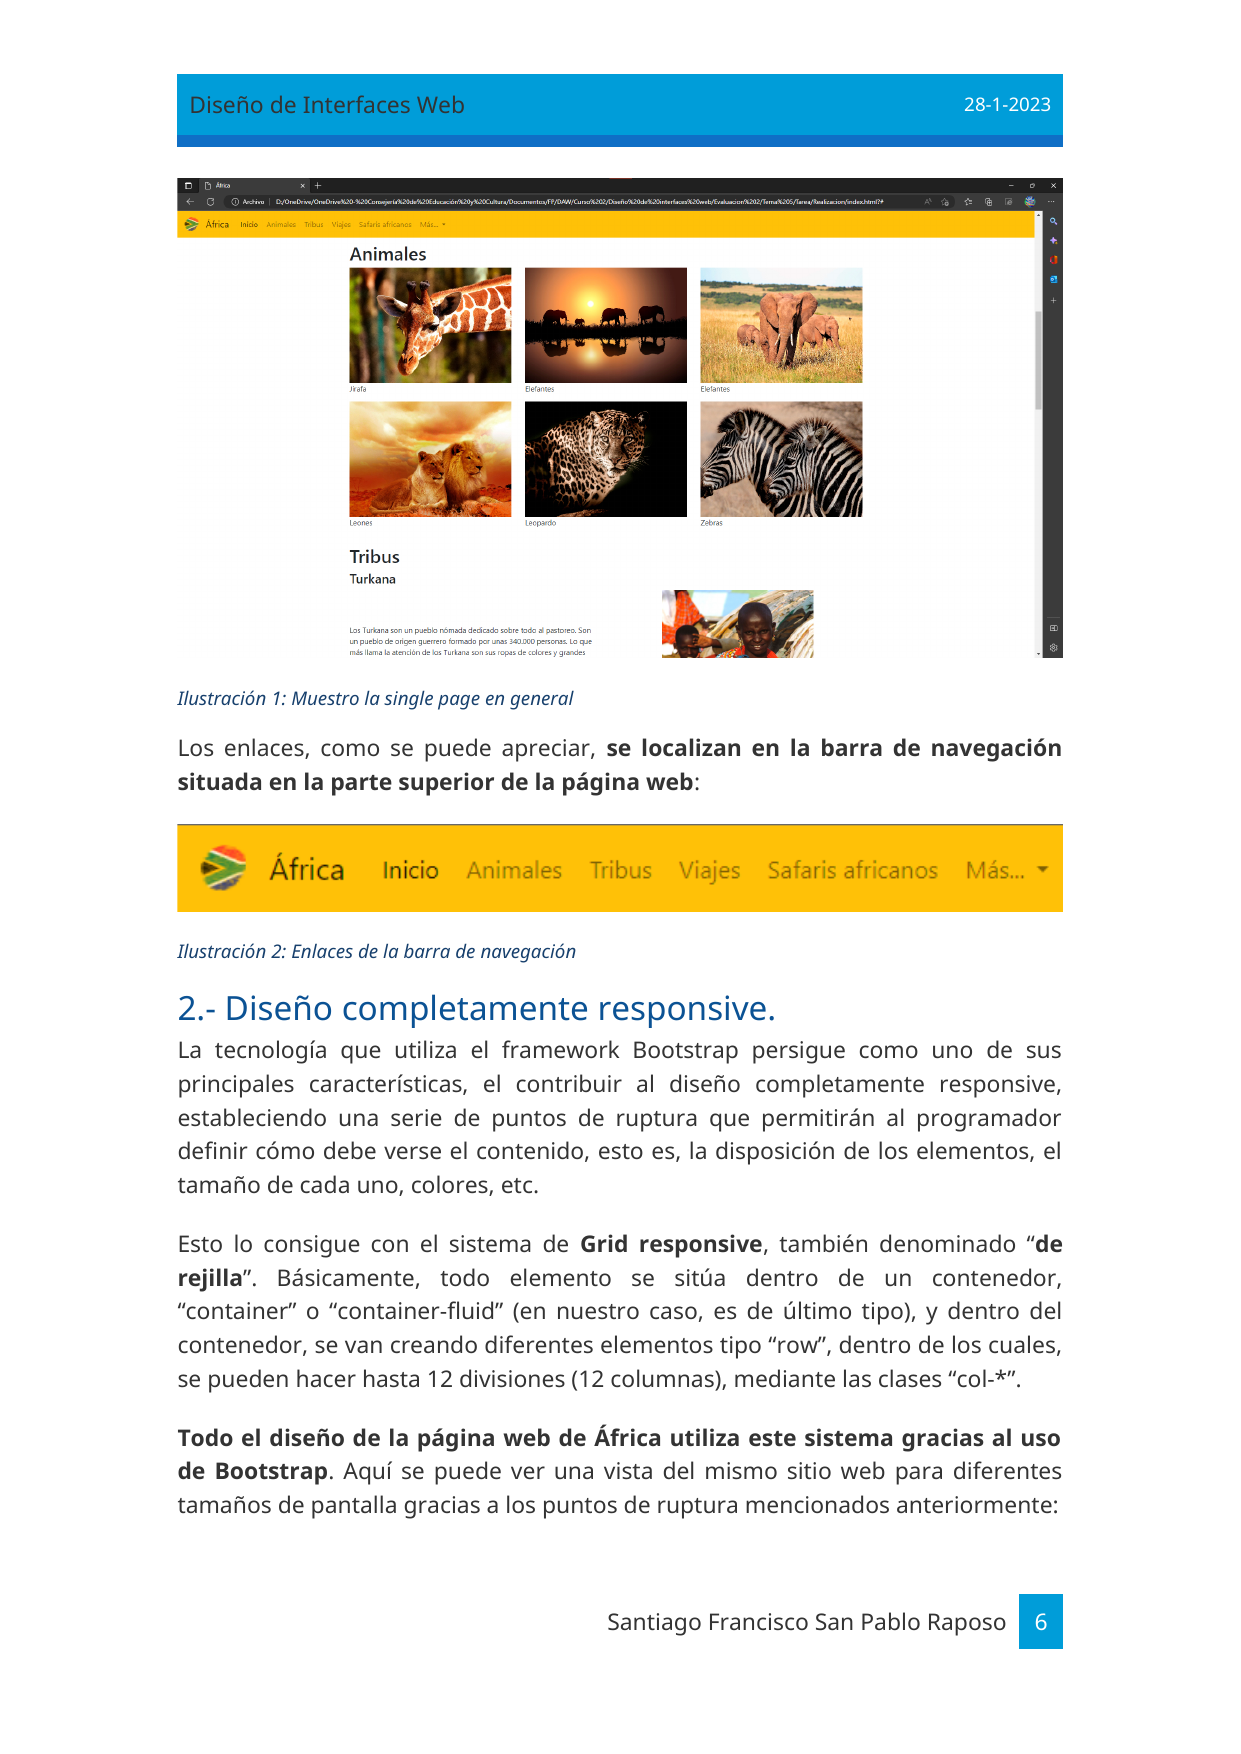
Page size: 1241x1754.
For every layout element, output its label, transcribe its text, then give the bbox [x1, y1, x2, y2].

text Los enlaces, como se puede apreciar, se localizan en la barra de navegación situada en la parte superior de la página web: [177, 732, 1063, 797]
subtitle 2.- Diseño completamente responsive. [177, 985, 1063, 1031]
text La tecnología que utiliza el framework Bootstrap persigue como uno de sus principales características, el contribuir al diseño completamente responsive, estableciendo una serie de puntos de ruptura que permitirán al programador definir cómo debe verse el contenido, esto es, la disposición de los elementos, el tamaño de cada uno, colores, etc. [177, 1034, 1063, 1200]
text Esto lo consigue con el sistema de Grid responsive, también denominado “de rejilla”. Básicamente, todo elemento se sitúa dentro de un contenedor, “container” o “container-fluid” (en nuestro caso, es de último tipo), y dentro del contenedor, se van creando diferentes elementos tipo “row”, dentro de los cuales, se pueden hacer hasta 12 divisiones (12 columnas), mediante las clases “col-*”. [177, 1228, 1063, 1394]
picture [177, 178, 1063, 658]
text Todo el diseño de la página web de África utiliza este sistema gracias al uso de Bootstrap. Aquí se puede ver una vista del mismo sitio web para diferentes tamaños de pantalla gracias a los puntos de ruptura mencionados anteriormente: [177, 1422, 1063, 1520]
picture [177, 824, 1063, 912]
